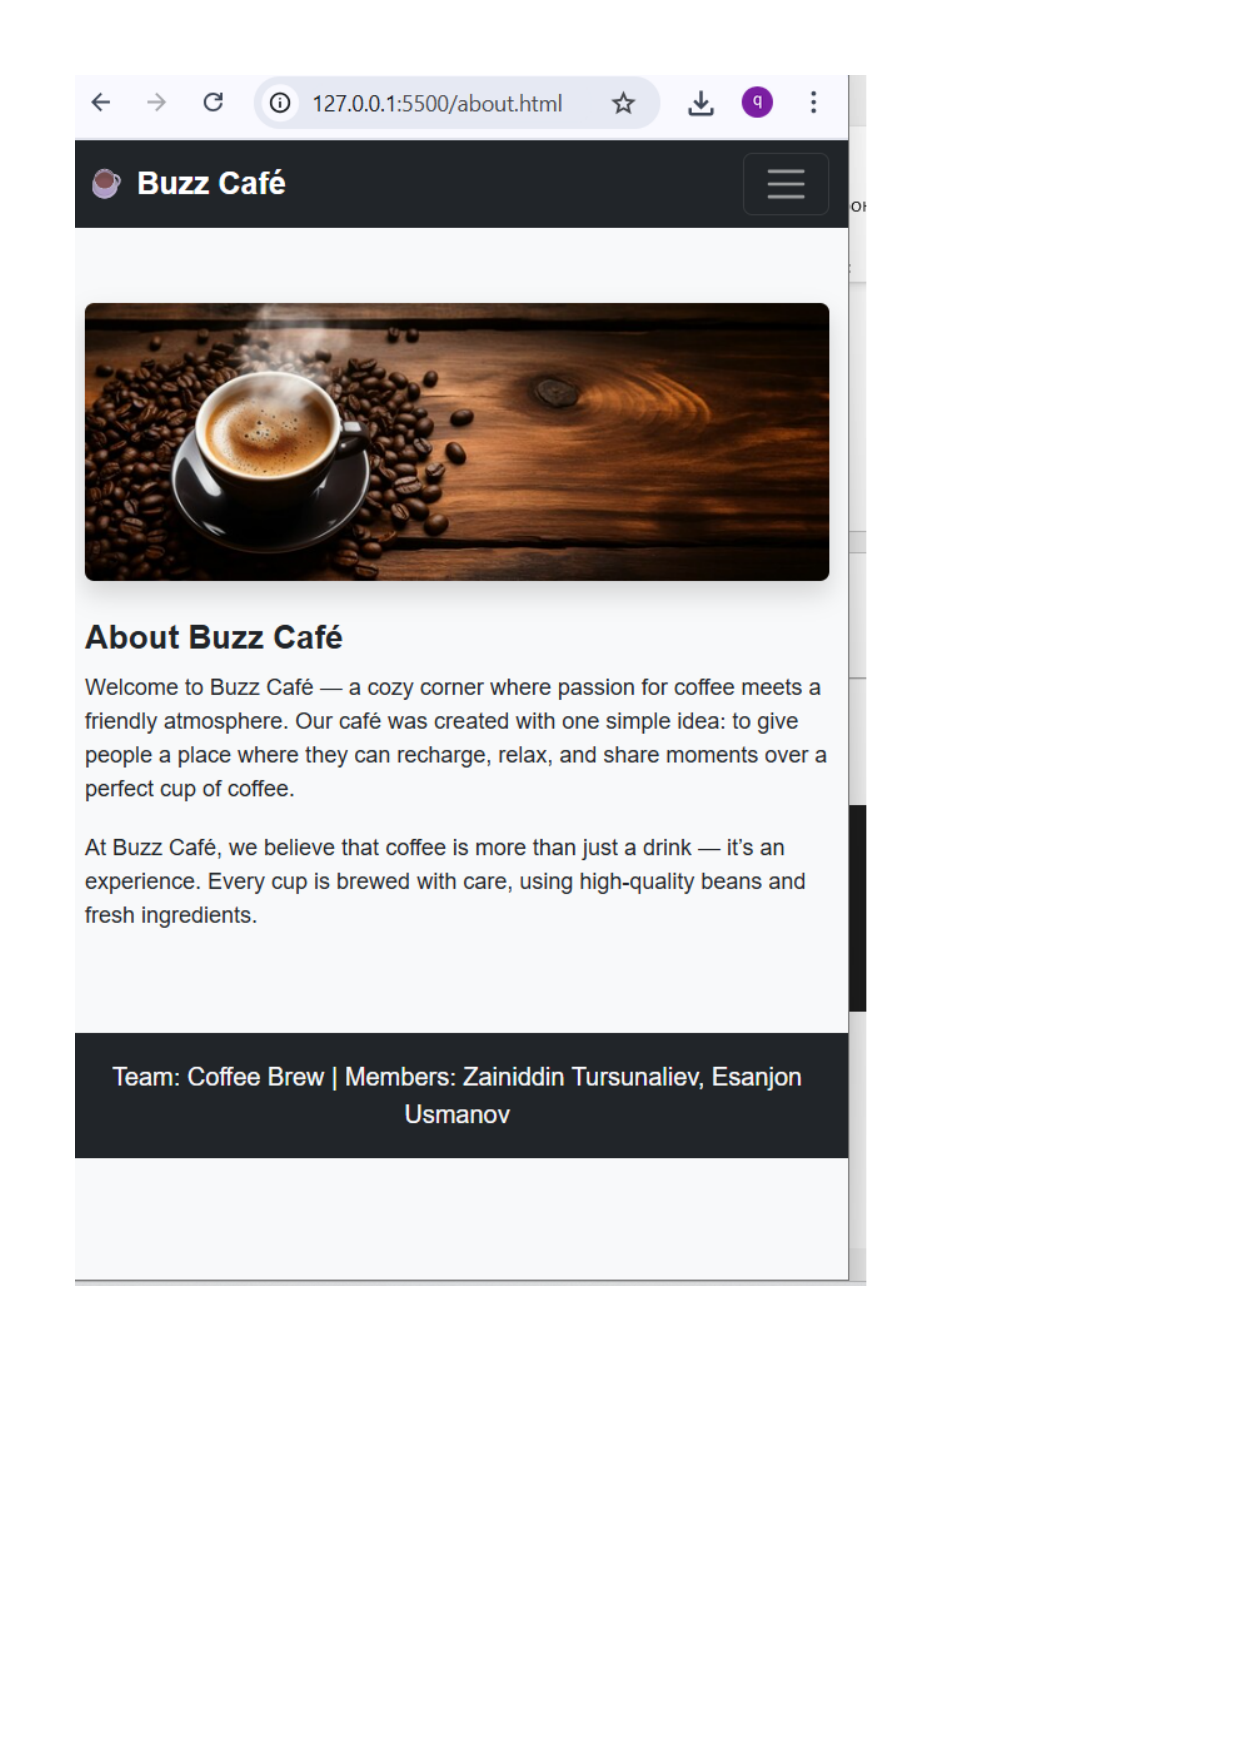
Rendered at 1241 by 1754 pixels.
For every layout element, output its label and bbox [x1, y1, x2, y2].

picture [75, 75, 867, 1286]
